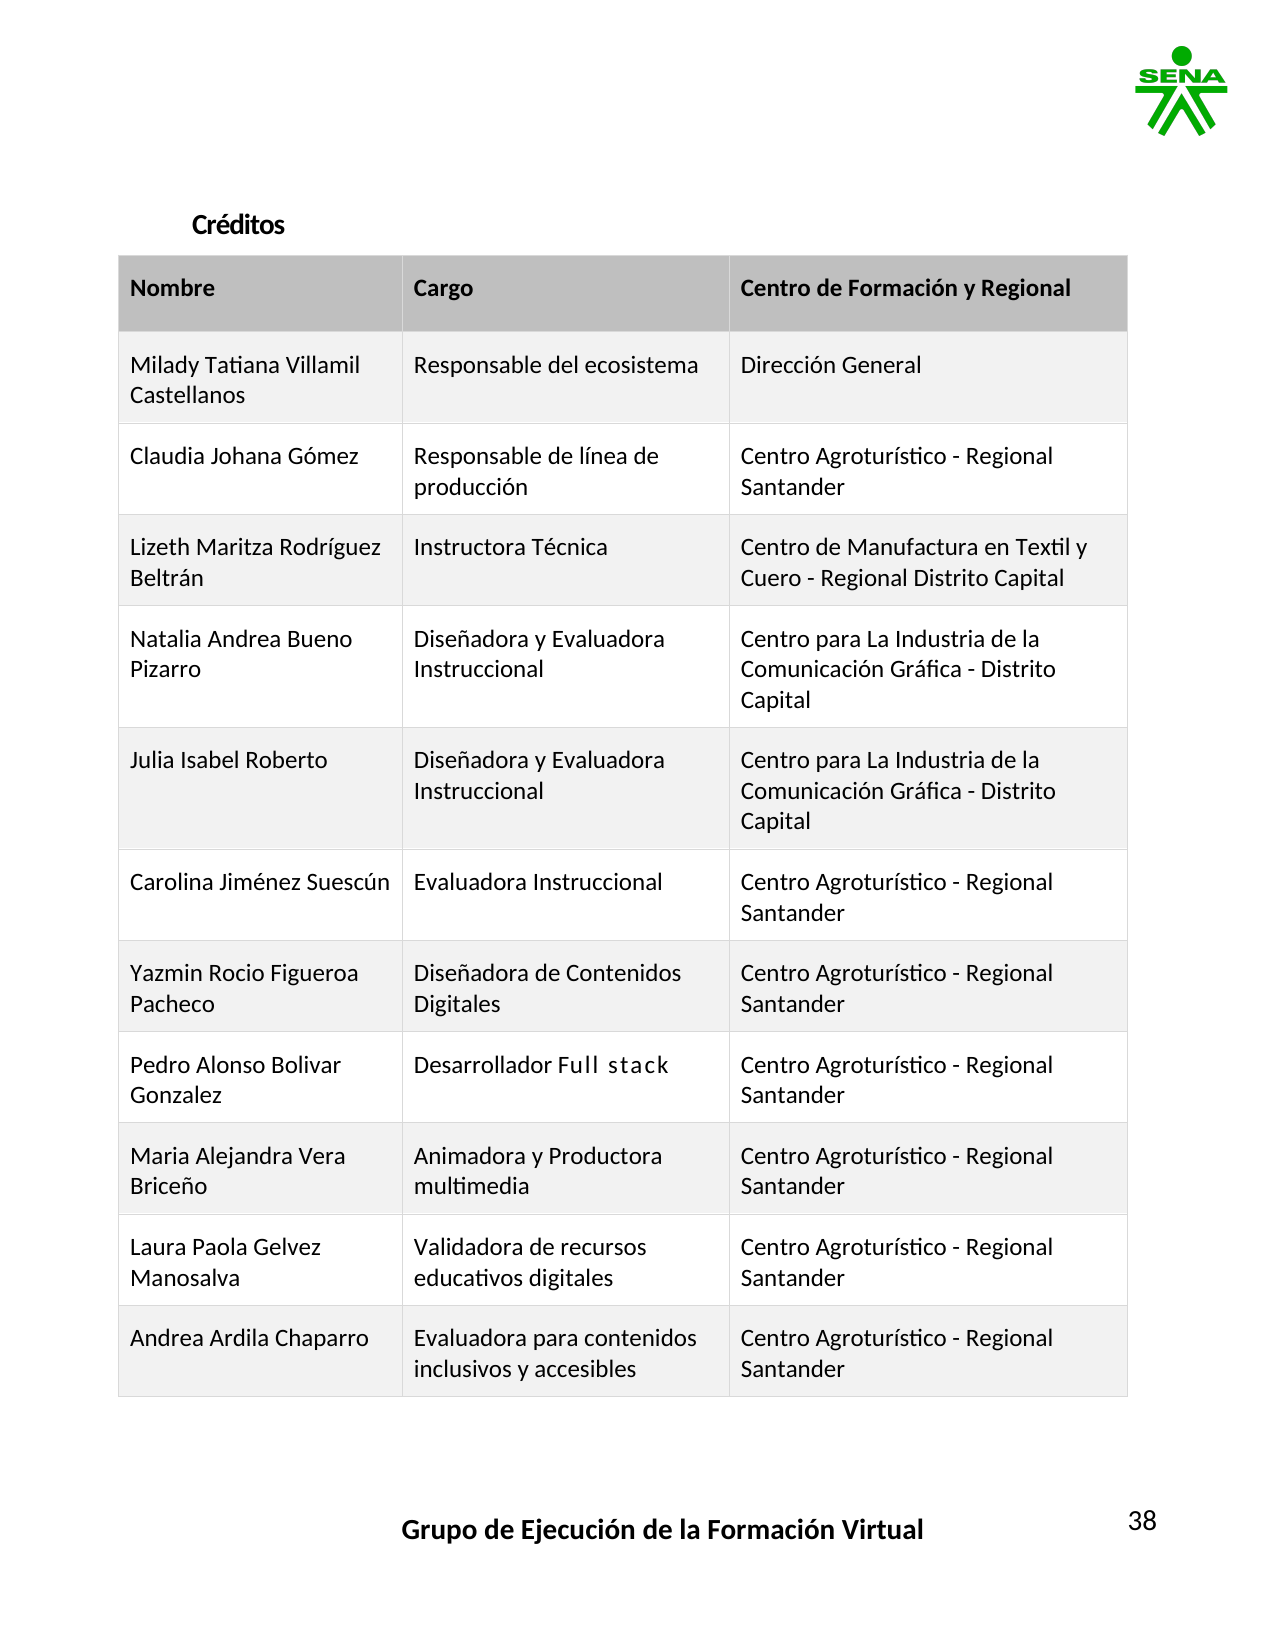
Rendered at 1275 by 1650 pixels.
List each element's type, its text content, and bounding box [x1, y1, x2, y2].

table_cell Centro Agroturístico - Regional Santander [730, 1032, 1127, 1122]
table_cell Evaluadora Instruccional [403, 850, 729, 940]
picture [1135, 46, 1228, 136]
table_cell Diseñadora y Evaluadora Instruccional [403, 728, 729, 848]
table_cell Centro de Manufactura en Textil y Cuero - Regional Distrito Capital [730, 515, 1127, 605]
table_cell Desarrollador Full stack [403, 1032, 729, 1122]
table_cell Laura Paola Gelvez Manosalva [119, 1215, 402, 1305]
subtitle Créditos [192, 206, 1157, 242]
table_cell Milady Tatiana Villamil Castellanos [119, 332, 402, 422]
table_cell Centro Agroturístico - Regional Santander [730, 424, 1127, 514]
table_cell Centro Agroturístico - Regional Santander [730, 1306, 1127, 1396]
table_cell Maria Alejandra Vera Briceño [119, 1123, 402, 1213]
table_cell Animadora y Productora multimedia [403, 1123, 729, 1213]
table_cell Lizeth Maritza Rodríguez Beltrán [119, 515, 402, 605]
table_cell Claudia Johana Gómez [119, 424, 402, 514]
table_header Centro de Formación y Regional [730, 256, 1127, 331]
table_cell Responsable de línea de producción [403, 424, 729, 514]
table_cell Centro Agroturístico - Regional Santander [730, 1215, 1127, 1305]
table_cell Andrea Ardila Chaparro [119, 1306, 402, 1396]
table_cell Validadora de recursos educativos digitales [403, 1215, 729, 1305]
table_cell Centro para La Industria de la Comunicación Gráfica - Distrito Capital [730, 728, 1127, 848]
table_cell Pedro Alonso Bolivar Gonzalez [119, 1032, 402, 1122]
table_cell Julia Isabel Roberto [119, 728, 402, 848]
table_cell Centro para La Industria de la Comunicación Gráfica - Distrito Capital [730, 606, 1127, 727]
table_cell Natalia Andrea Bueno Pizarro [119, 606, 402, 727]
table_header Cargo [403, 256, 729, 331]
table_cell Evaluadora para contenidos inclusivos y accesibles [403, 1306, 729, 1396]
table_cell Diseñadora y Evaluadora Instruccional [403, 606, 729, 727]
table_header Nombre [119, 256, 402, 331]
table_cell Centro Agroturístico - Regional Santander [730, 850, 1127, 940]
table_cell Diseñadora de Contenidos Digitales [403, 941, 729, 1031]
table_cell Centro Agroturístico - Regional Santander [730, 941, 1127, 1031]
table_cell Instructora Técnica [403, 515, 729, 605]
table_cell Carolina Jiménez Suescún [119, 850, 402, 940]
table_cell Responsable del ecosistema [403, 332, 729, 422]
table_cell Dirección General [730, 332, 1127, 422]
table_cell Centro Agroturístico - Regional Santander [730, 1123, 1127, 1213]
table_cell Yazmin Rocio Figueroa Pacheco [119, 941, 402, 1031]
